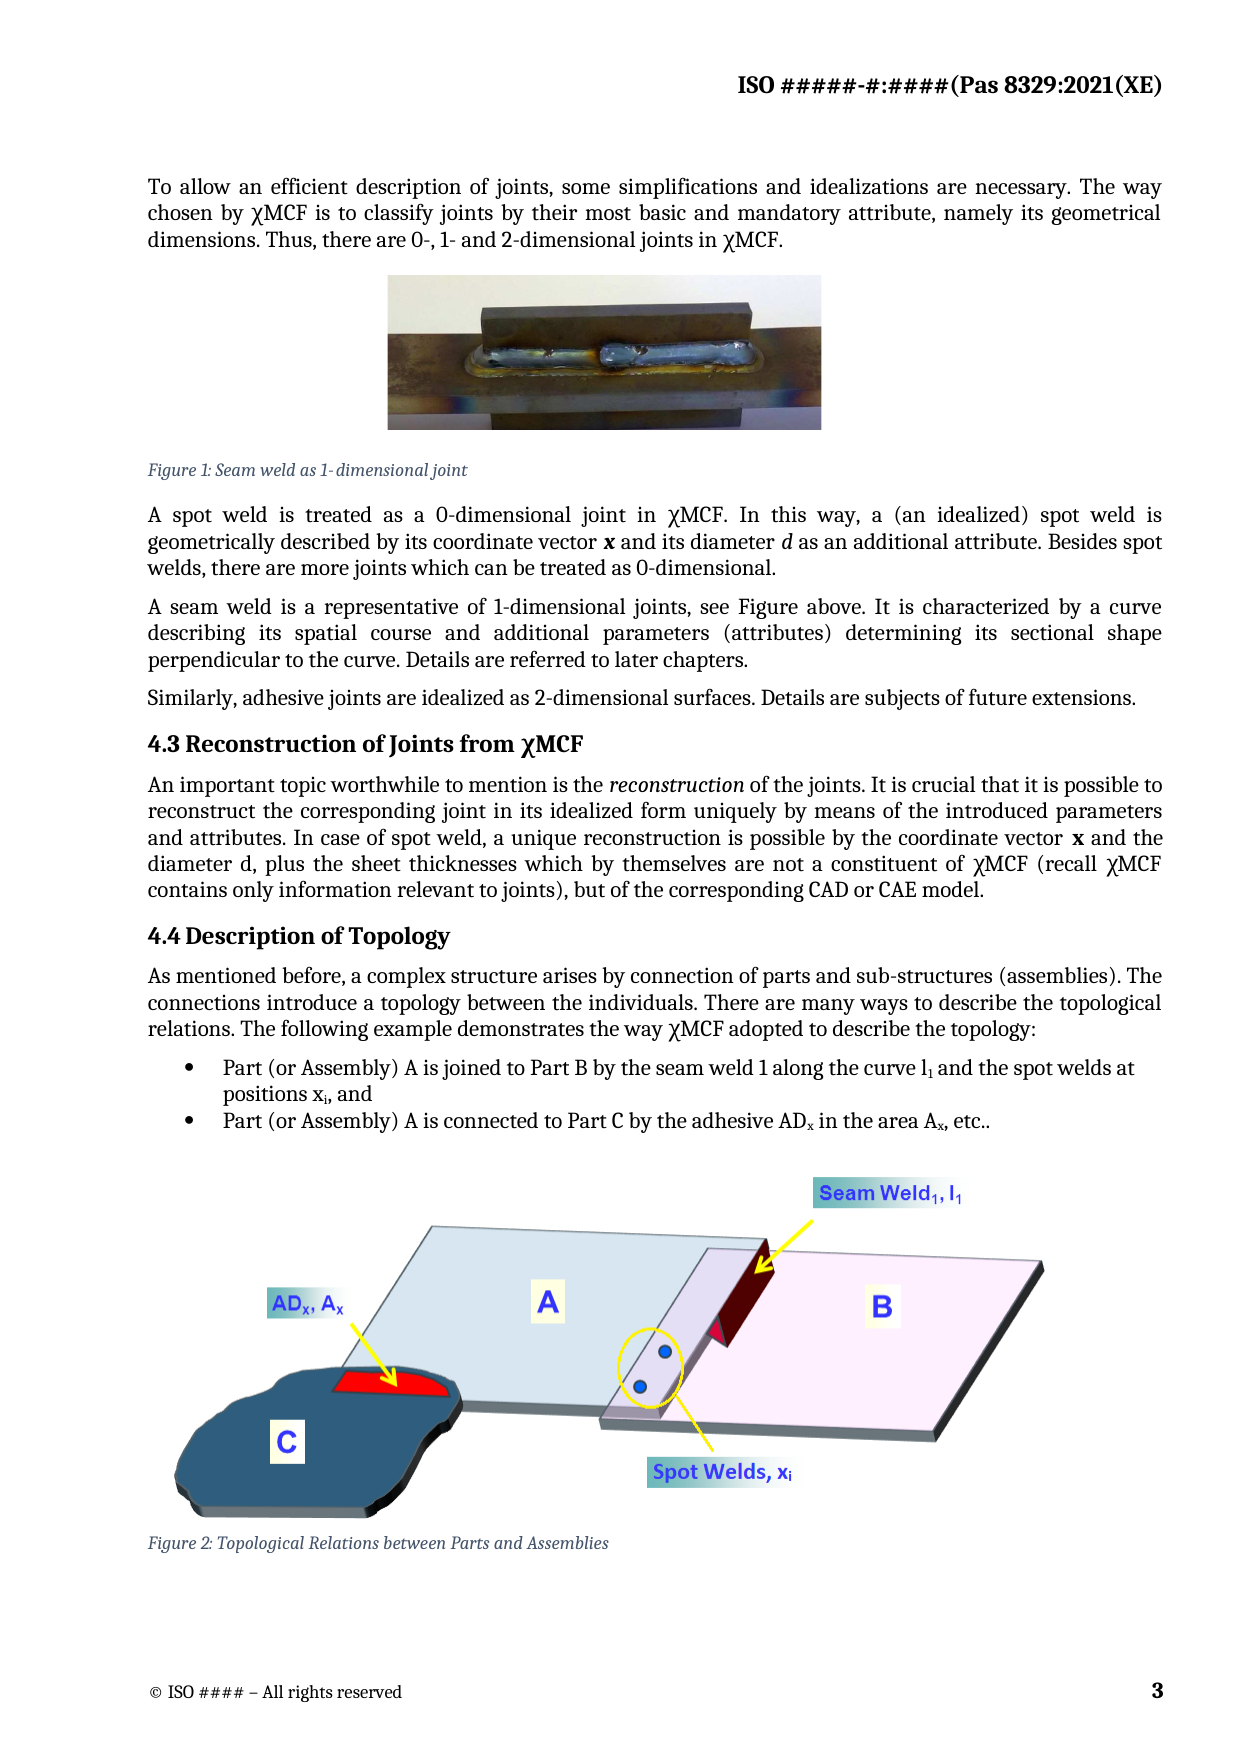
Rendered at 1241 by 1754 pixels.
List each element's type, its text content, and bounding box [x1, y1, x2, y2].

subtitle Description of Topology [148, 922, 1163, 951]
subtitle Reconstruction of Joints from χMCF [148, 730, 1163, 759]
text A seam weld is a representative of 1-dimensional joints, see Figure above. It is characterized by a curve describing its spatial course and additional parameters (attributes) determining its sectional shape perpendicular to the curve. Details are referred to later chapters. [148, 594, 1163, 673]
text As mentioned before, a complex structure arises by connection of parts and sub-structures (assemblies). The connections introduce a topology between the individuals. There are many ways to describe the topological relations. The following example demonstrates the way χMCF adopted to describe the topology: [148, 963, 1163, 1042]
text Figure 1: Seam weld as 1-dimensional joint [148, 460, 1163, 481]
list Part (or Assembly) A is joined to Part B by the seam weld 1 along the curve l1 and the spot welds at positions xi, and [185, 1055, 1163, 1108]
text Similarly, adhesive joints are idealized as 2-dimensional surfaces. Details are subjects of future extensions. [148, 685, 1163, 712]
picture [147, 1133, 1046, 1521]
text To allow an efficient description of joints, some simplifications and idealizations are necessary. The way chosen by χMCF is to classify joints by their most basic and mandatory attribute, namely its geometrical dimensions. Thus, there are 0-, 1- and 2-dimensional joints in χMCF. [148, 174, 1163, 253]
text An important topic worthwhile to mention is the reconstruction of the joints. It is crucial that it is possible to reconstruct the corresponding joint in its idealized form uniquely by means of the introduced parameters and attributes. In case of spot weld, a unique reconstruction is possible by the coordinate vector x and the diameter d, plus the sheet thicknesses which by themselves are not a constituent of χMCF (recall χMCF contains only information relevant to joints), but of the corresponding CAD or CAE model. [148, 772, 1163, 903]
text A spot weld is treated as a 0-dimensional joint in χMCF. In this way, a (an idealized) spot weld is geometrically described by its coordinate vector x and its diameter d as an additional attribute. Besides spot welds, there are more joints which can be treated as 0-dimensional. [148, 502, 1163, 581]
list Part (or Assembly) A is connected to Part C by the adhesive ADx in the area Ax, etc.. [185, 1108, 1163, 1134]
text Figure 2: Topological Relations between Parts and Assemblies [148, 1533, 1163, 1554]
